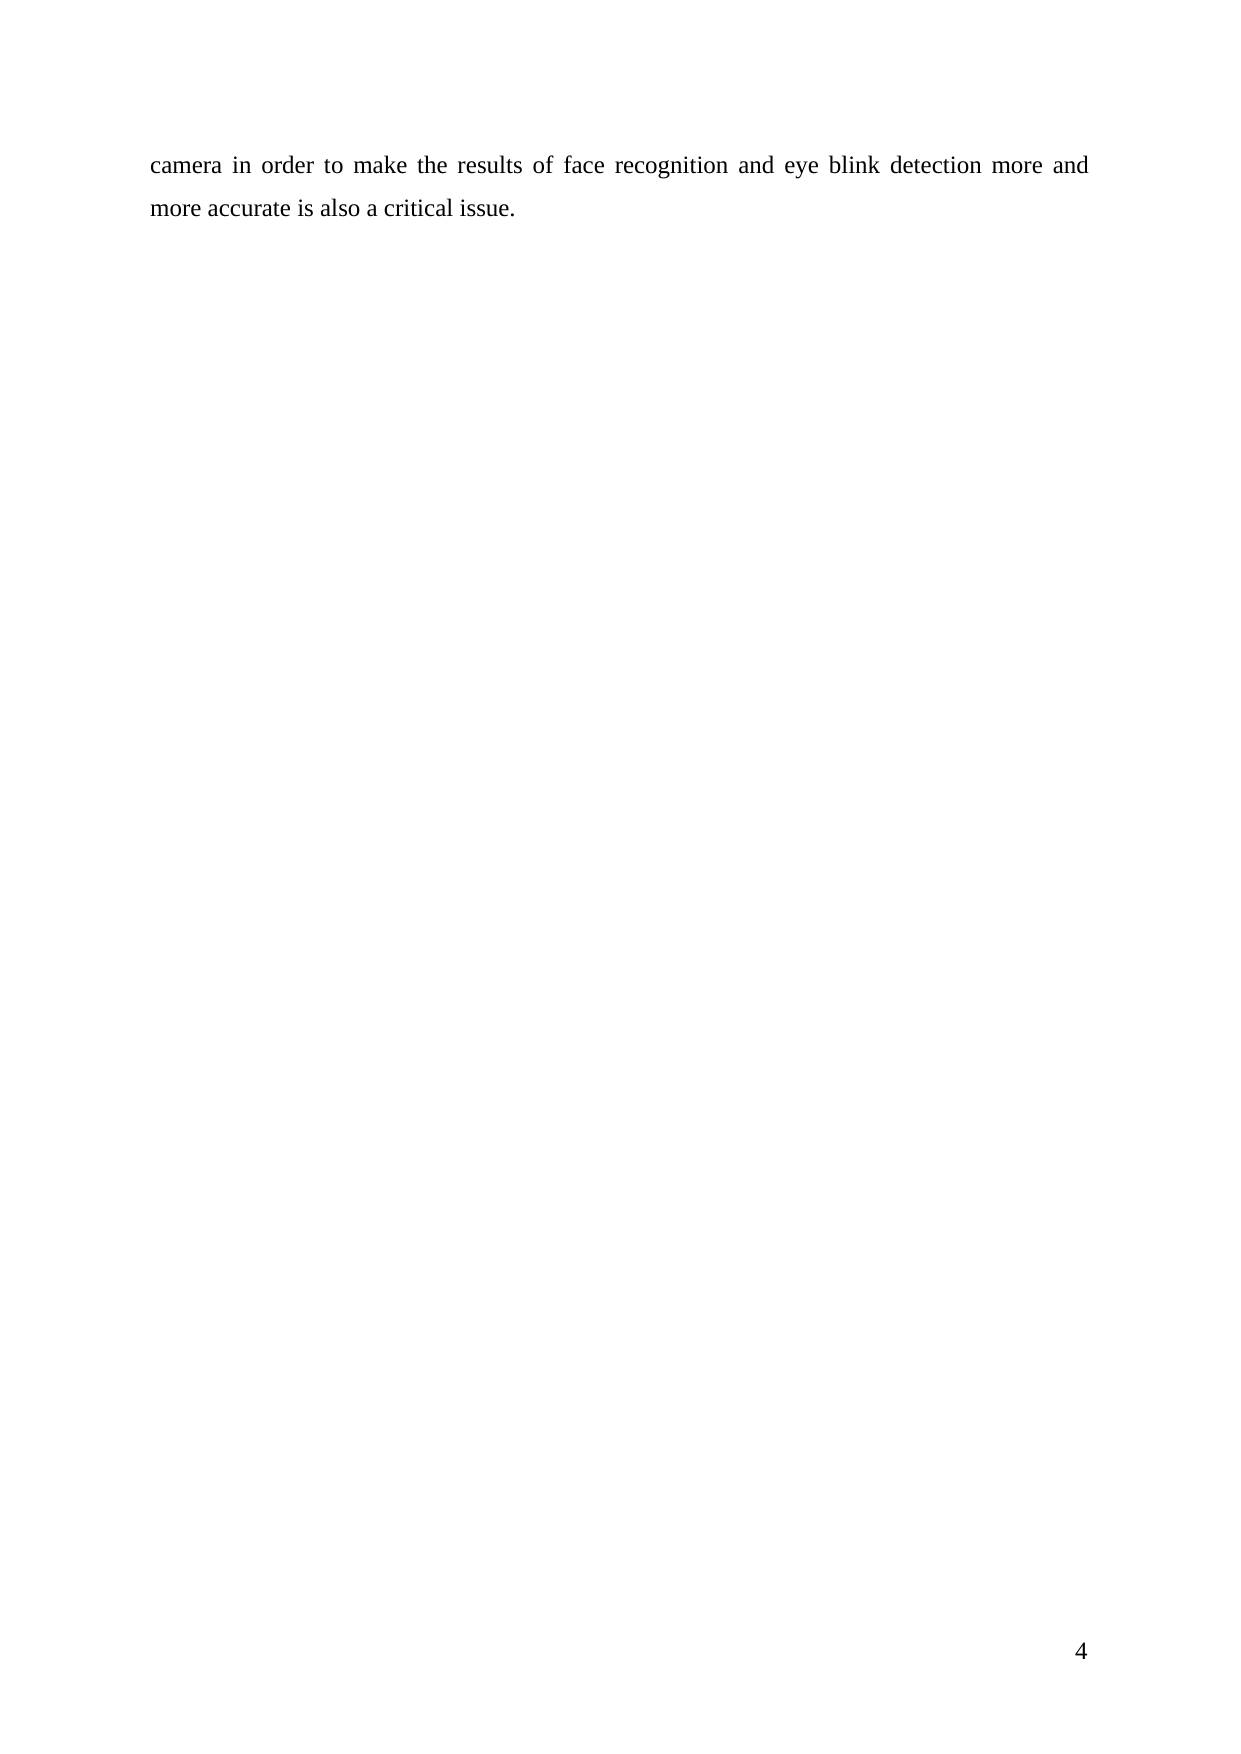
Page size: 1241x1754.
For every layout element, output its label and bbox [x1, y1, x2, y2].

text [150, 150, 1090, 222]
